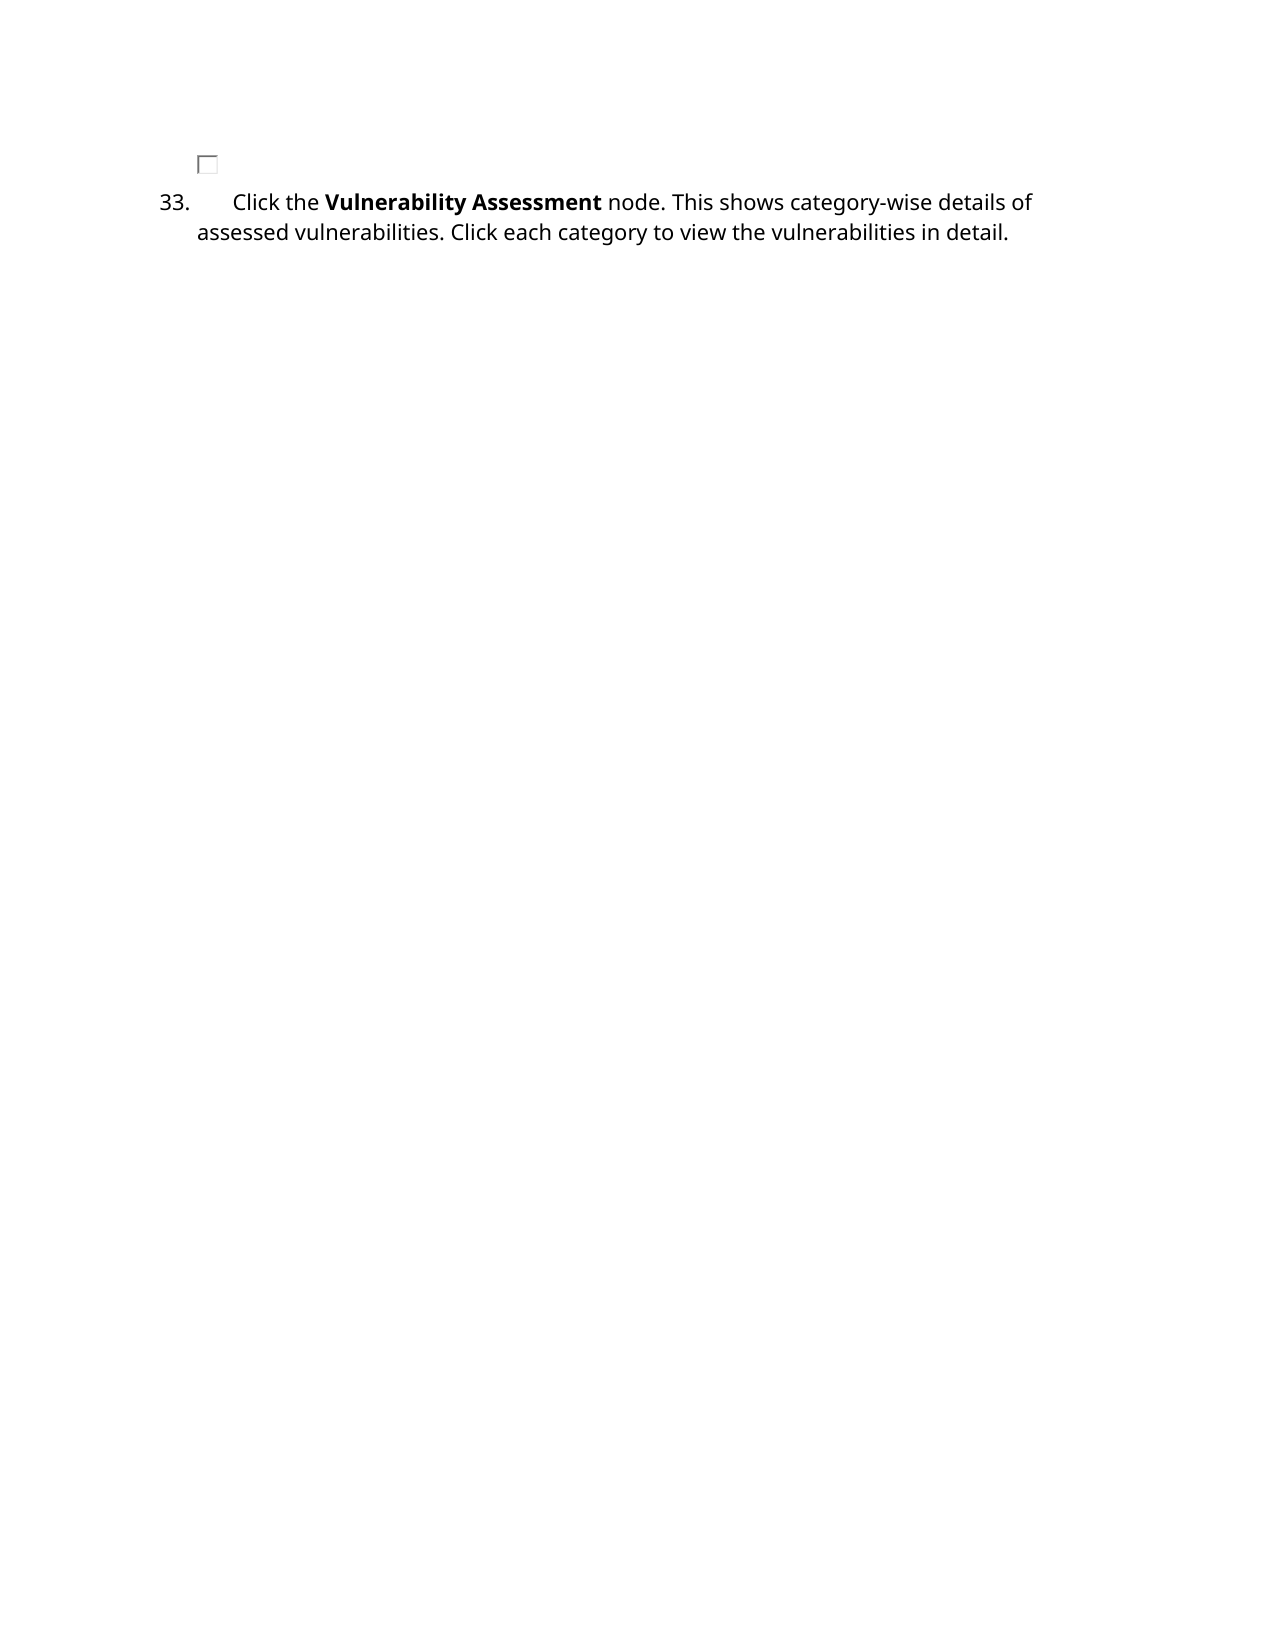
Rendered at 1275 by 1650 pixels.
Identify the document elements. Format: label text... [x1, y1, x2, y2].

list Click the Vulnerability Assessment node. This shows category-wise details of assessed vulnerabilities. Click each category to view the vulnerabilities in detail. [159, 150, 1125, 247]
